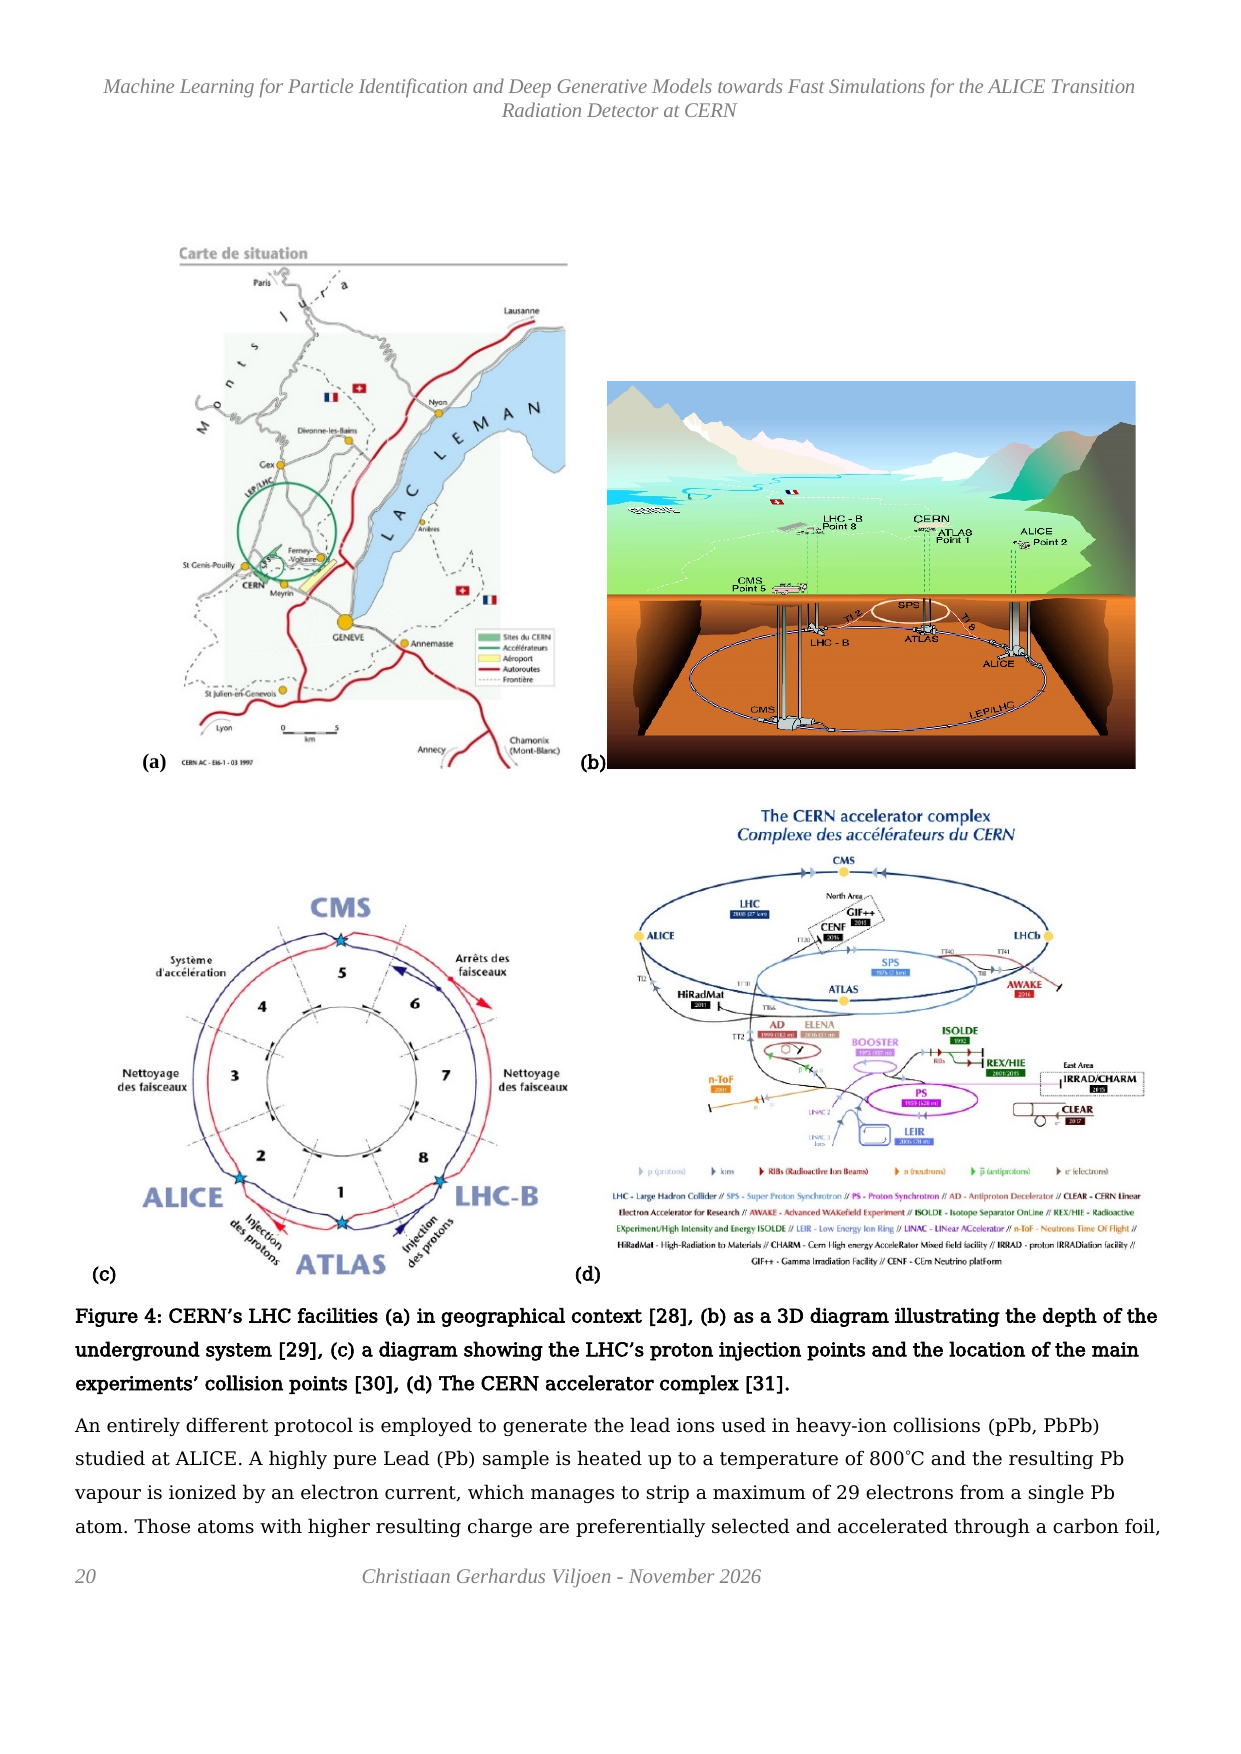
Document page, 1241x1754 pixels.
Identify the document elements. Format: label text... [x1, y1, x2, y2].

picture [607, 381, 1136, 769]
picture [117, 889, 568, 1281]
picture [179, 243, 574, 769]
picture [601, 793, 1150, 1281]
text Figure 4: CERN’s LHC facilities (a) in geographical context , (b) as a 3D diagram illustrating the depth of the underground system , (c) a diagram showing the LHC’s proton injection points and the location of the main experiments’ collision points , (d) The CERN accelerator complex . [75, 1304, 1165, 1394]
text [75, 1413, 1165, 1537]
